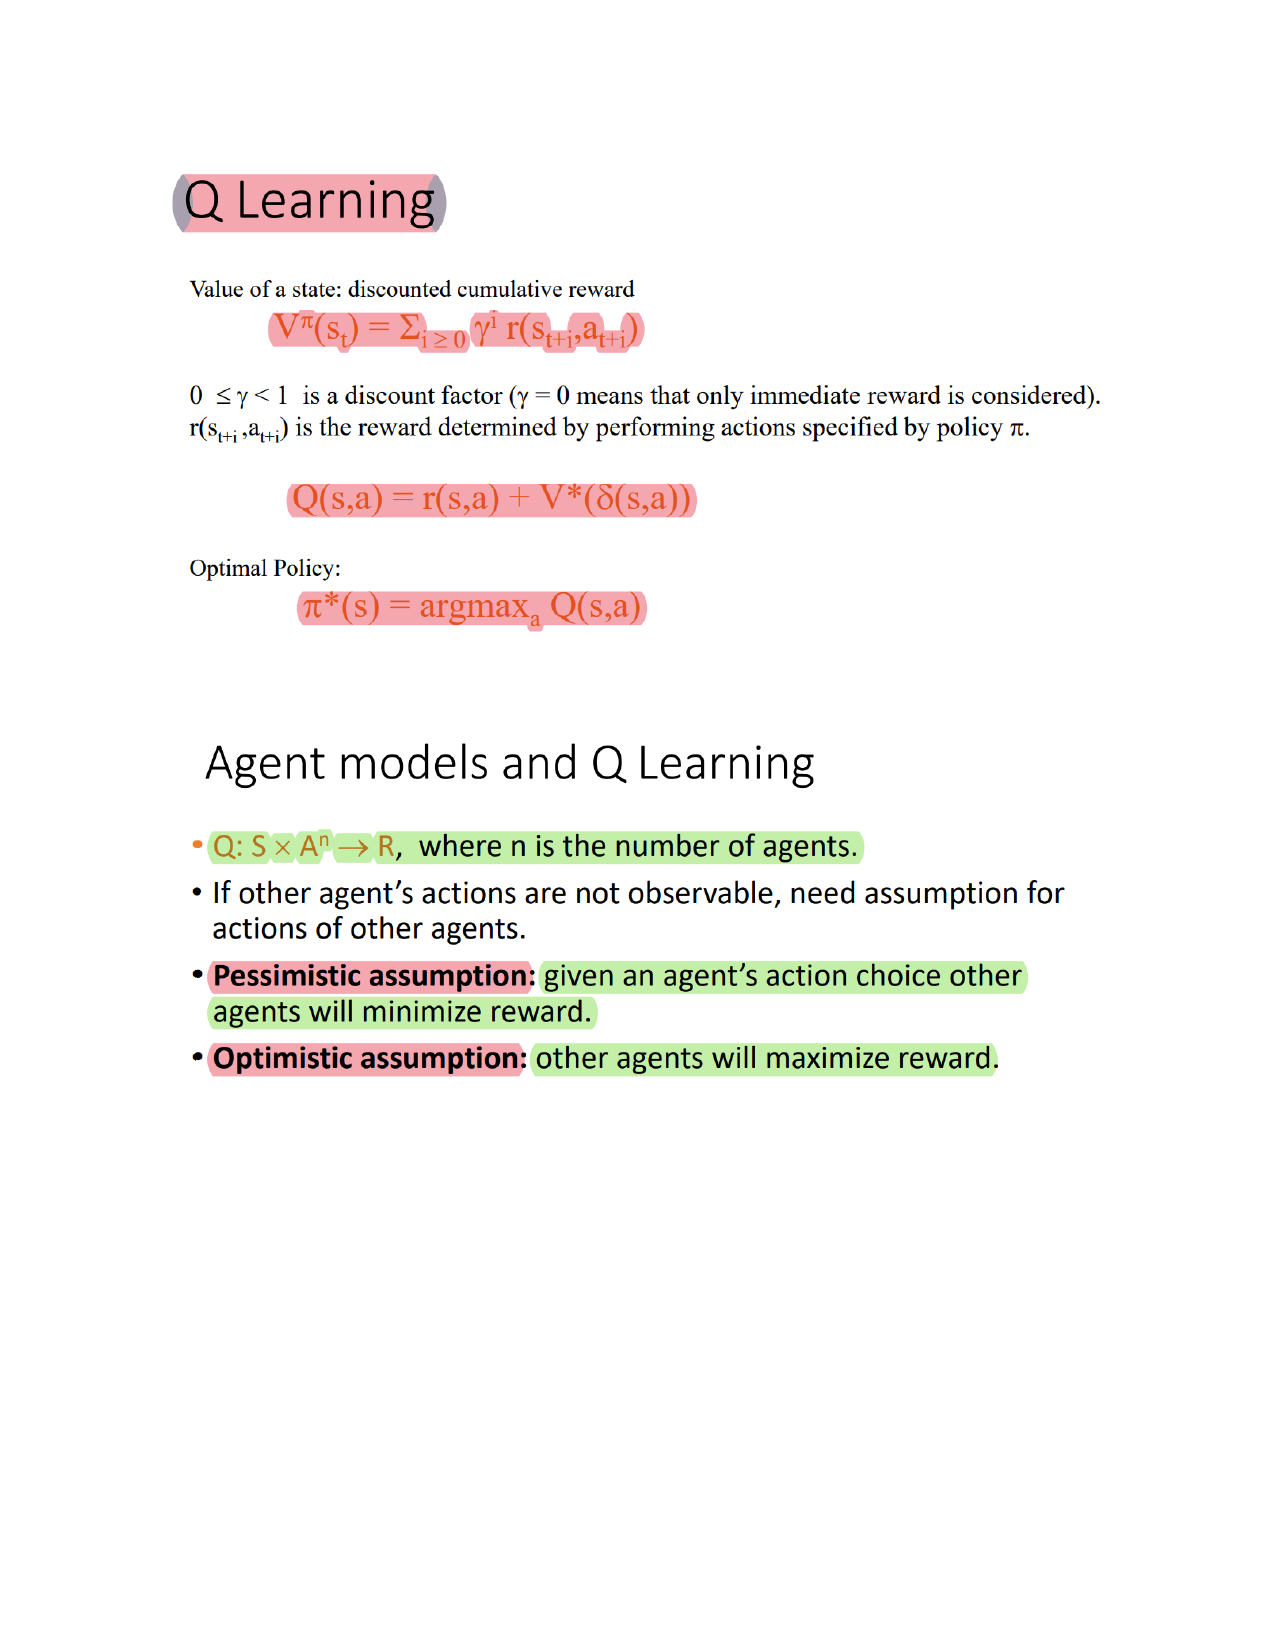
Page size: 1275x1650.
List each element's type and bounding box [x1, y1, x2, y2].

picture [150, 150, 1125, 702]
picture [150, 706, 1125, 1119]
